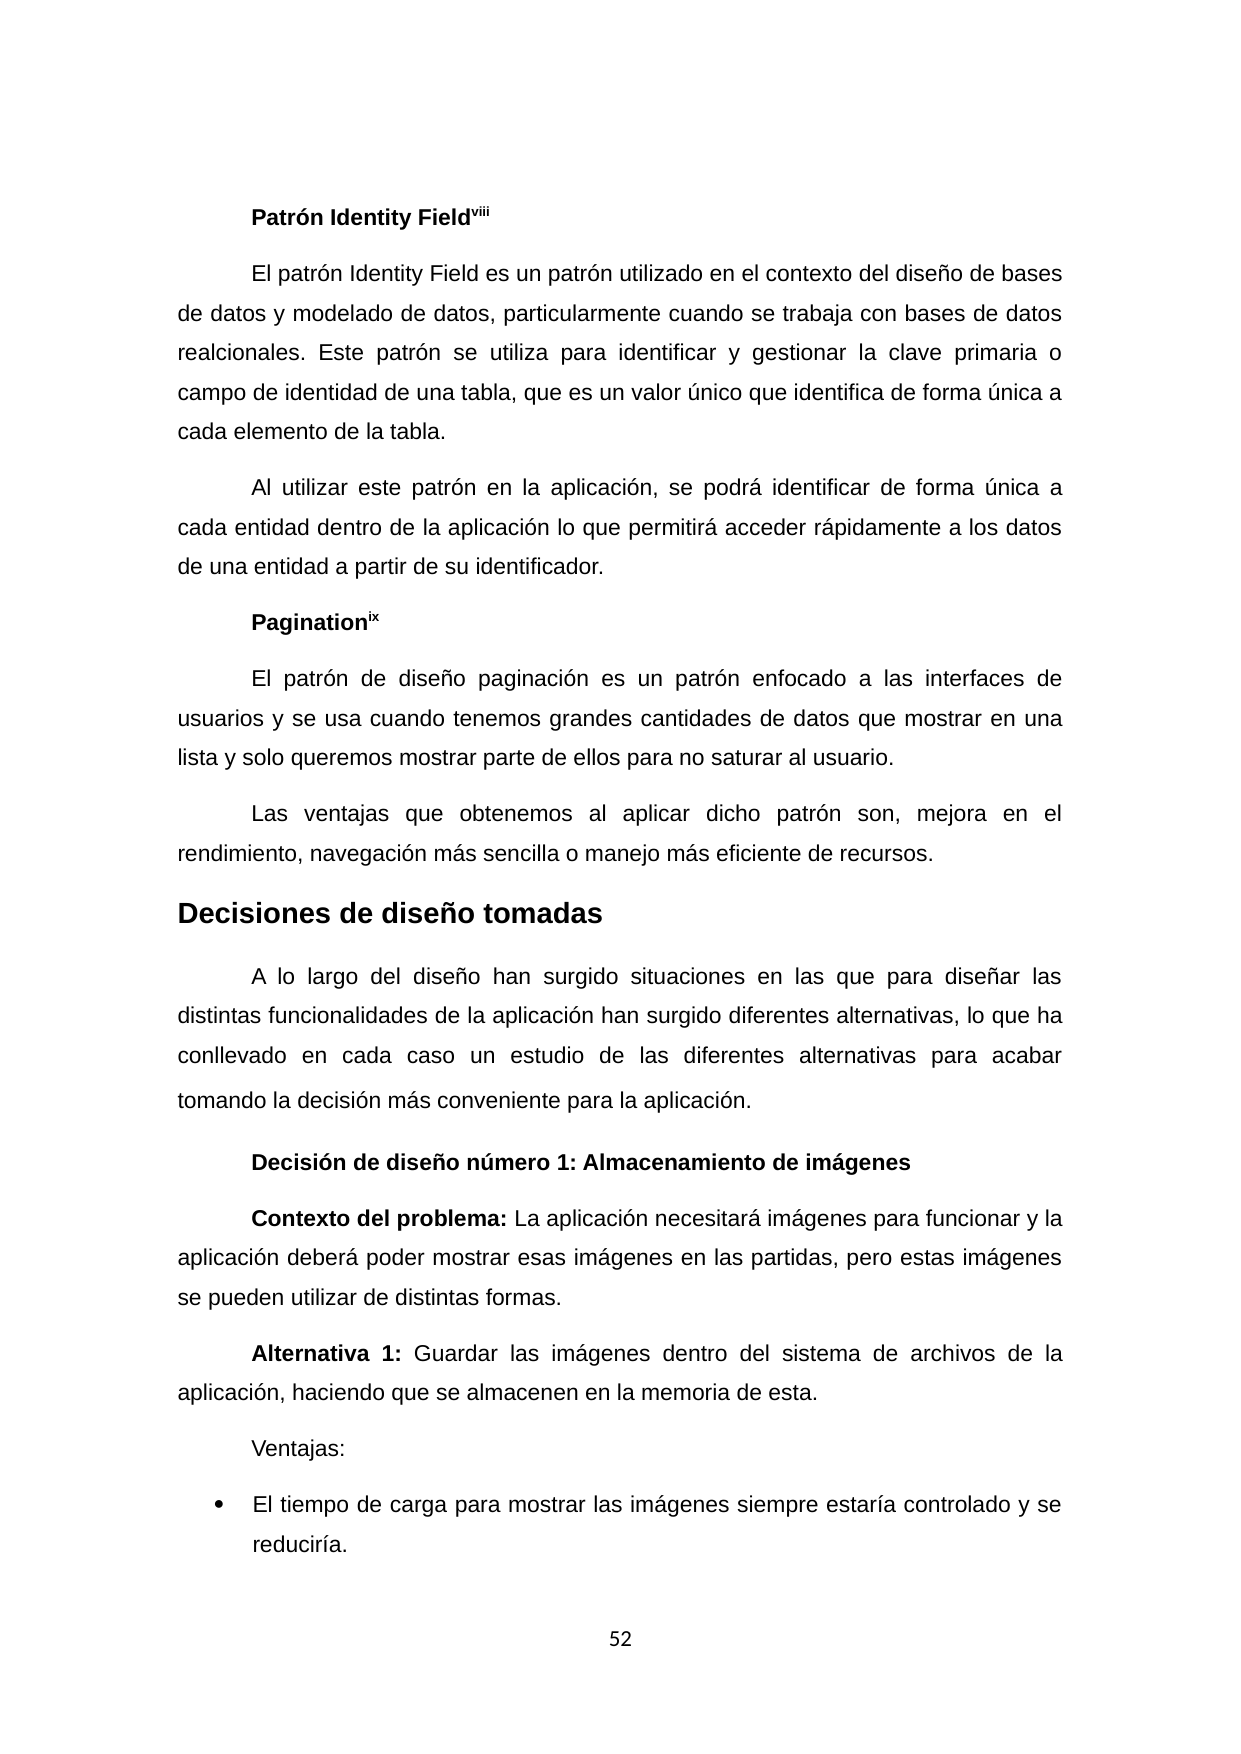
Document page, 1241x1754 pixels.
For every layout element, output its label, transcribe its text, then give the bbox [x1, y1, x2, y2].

text Decisión de diseño número 1: Almacenamiento de imágenes [177, 1148, 1063, 1175]
text A lo largo del diseño han surgido situaciones en las que para diseñar las distintas funcionalidades de la aplicación han surgido diferentes alternativas, lo que ha conllevado en cada caso un estudio de las diferentes alternativas para acabar tomando la decisión más conveniente para la aplicación. [177, 963, 1063, 1115]
text Alternativa 1: Guardar las imágenes dentro del sistema de archivos de la aplicación, haciendo que se almacenen en la memoria de esta. [177, 1340, 1063, 1406]
text El patrón de diseño paginación es un patrón enfocado a las interfaces de usuarios y se usa cuando tenemos grandes cantidades de datos que mostrar en una lista y solo queremos mostrar parte de ellos para no saturar al usuario. [177, 665, 1063, 771]
text Al utilizar este patrón en la aplicación, se podrá identificar de forma única a cada entidad dentro de la aplicación lo que permitirá acceder rápidamente a los datos de una entidad a partir de su identificador. [177, 474, 1063, 579]
text Decisiones de diseño tomadas [177, 896, 1063, 929]
text Patrón Identity Field [177, 204, 1063, 230]
text Contexto del problema: La aplicación necesitará imágenes para funcionar y la aplicación deberá poder mostrar esas imágenes en las partidas, pero estas imágenes se pueden utilizar de distintas formas. [177, 1204, 1063, 1310]
text Pagination [177, 609, 1063, 636]
list El tiempo de carga para mostrar las imágenes siempre estaría controlado y se reduciría. [215, 1491, 1063, 1557]
text Ventajas: [177, 1435, 1063, 1462]
text El patrón Identity Field es un patrón utilizado en el contexto del diseño de bases de datos y modelado de datos, particularmente cuando se trabaja con bases de datos realcionales. Este patrón se utiliza para identificar y gestionar la clave primaria o campo de identidad de una tabla, que es un valor único que identifica de forma única a cada elemento de la tabla. [177, 260, 1063, 444]
text Las ventajas que obtenemos al aplicar dicho patrón son, mejora en el rendimiento, navegación más sencilla o manejo más eficiente de recursos. [177, 800, 1063, 866]
